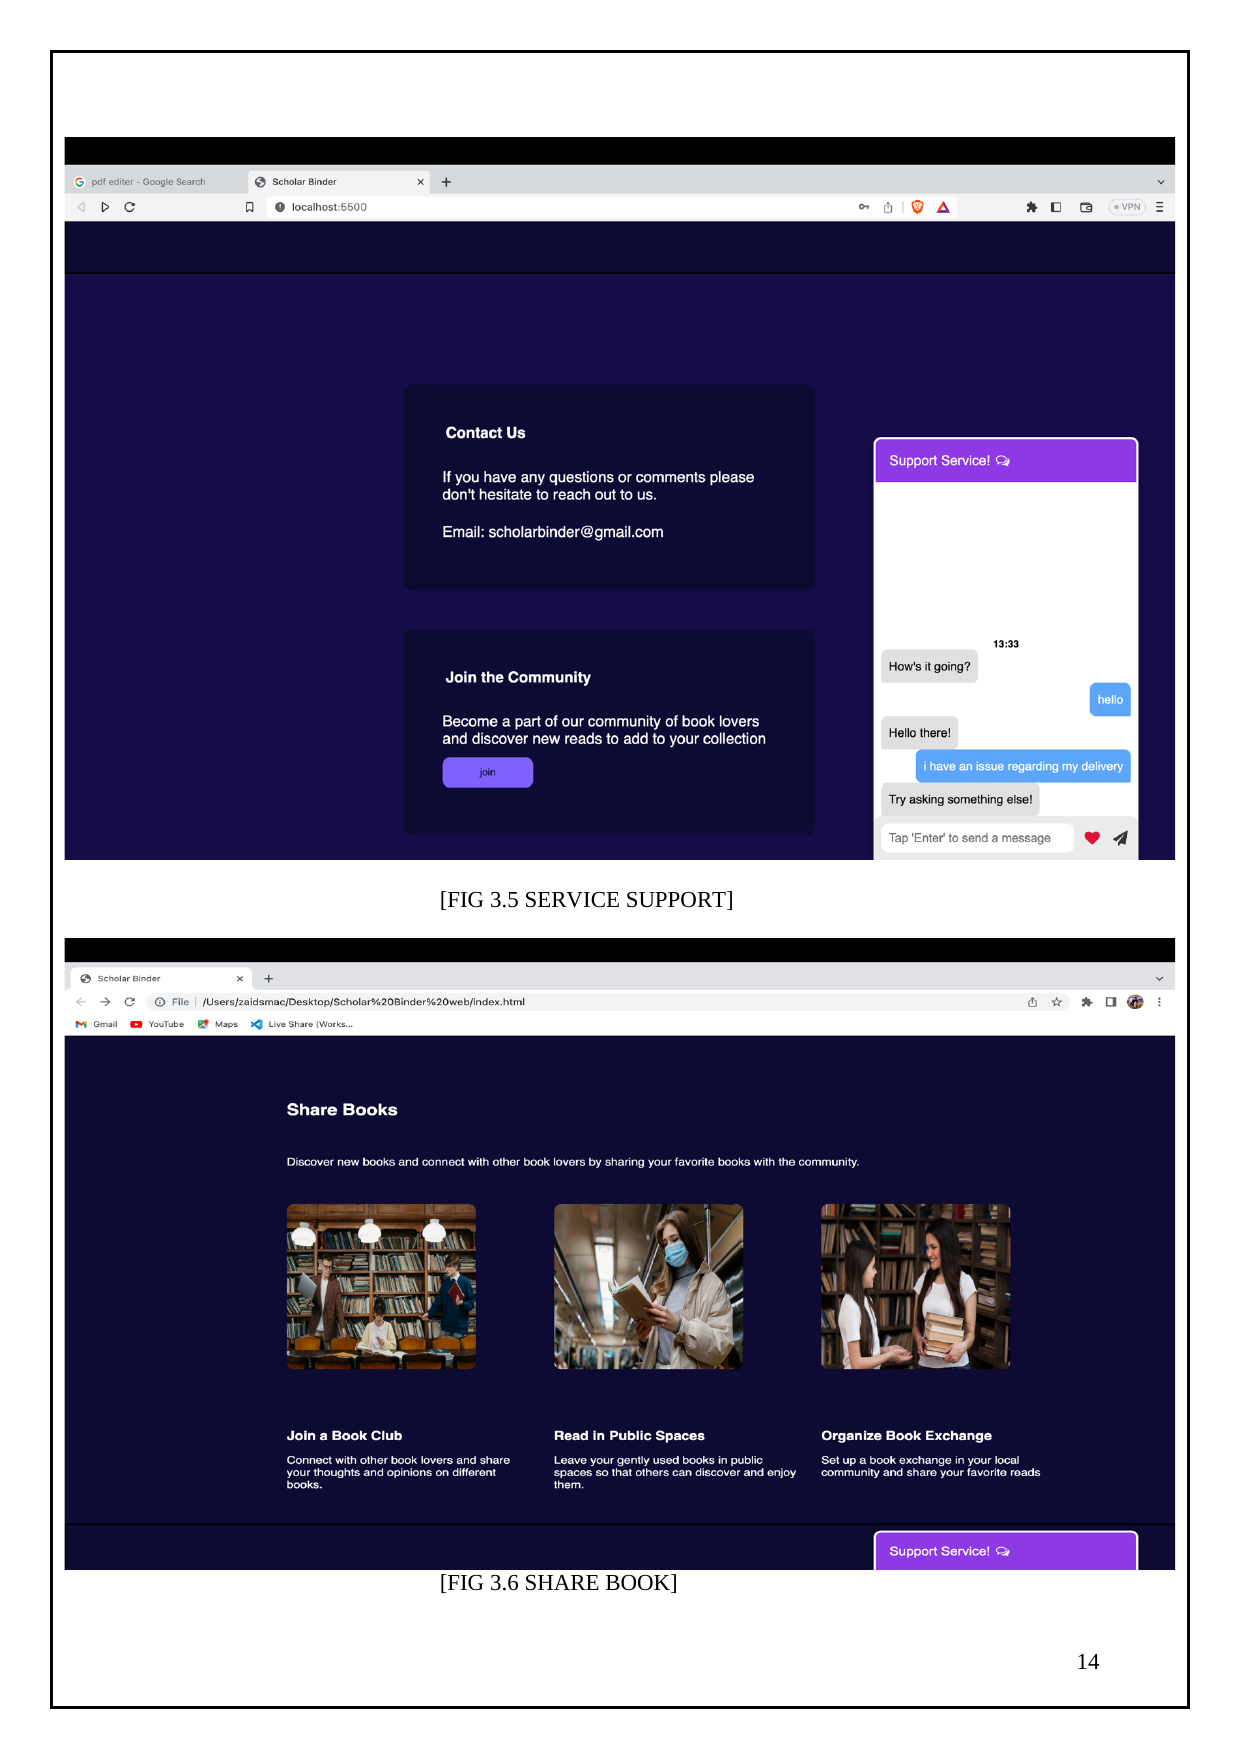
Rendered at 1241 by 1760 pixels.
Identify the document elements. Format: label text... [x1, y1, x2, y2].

text [FIG 3.6 SHARE BOOK] [439, 1570, 1146, 1596]
text [FIG 3.5 SERVICE SUPPORT] [439, 886, 1146, 912]
picture [64, 137, 1175, 860]
picture [64, 938, 1175, 1570]
